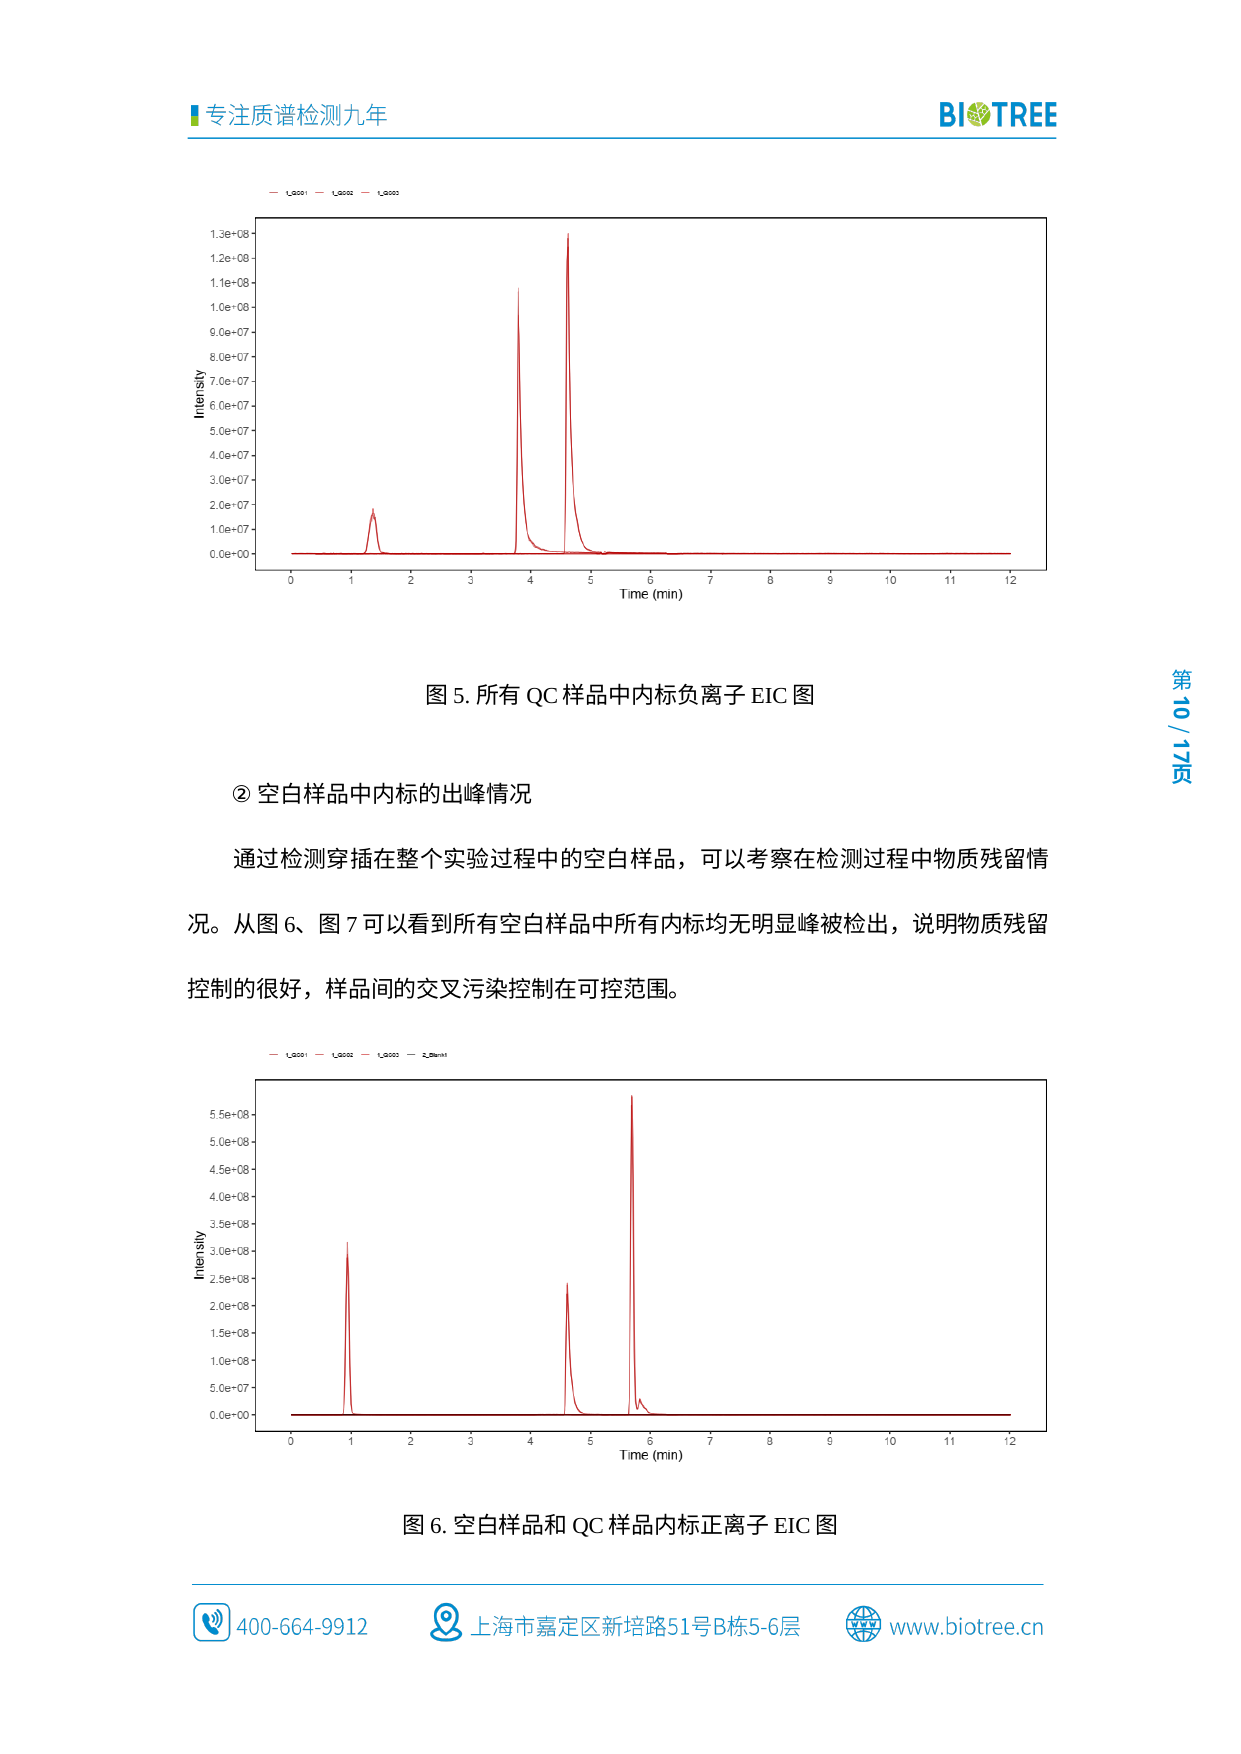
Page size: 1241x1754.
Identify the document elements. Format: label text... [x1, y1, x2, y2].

picture [865, 1630, 877, 1639]
picture [434, 1631, 458, 1638]
text 图6. 空白样品和QC样品内标正离子EIC图 [187, 1491, 1053, 1556]
picture [187, 102, 1057, 137]
picture [187, 1584, 1048, 1642]
text 通过检测穿插在整个实验过程中的空白样品，可以考察在检测过程中物质残留情况。从图6、图7可以看到所有空白样品中所有内标均无明显峰被检出，说明物质残留控制的很好，样品间的交叉污染控制在可控范围。 [187, 824, 1053, 1019]
picture [848, 1621, 856, 1627]
picture [437, 1607, 455, 1631]
text 图5. 所有QC样品中内标负离子EIC图 [187, 661, 1053, 726]
text 空白样品中内标的出峰情况 [187, 759, 1053, 824]
picture [858, 1621, 865, 1627]
picture [1016, 107, 1022, 114]
picture [187, 1036, 1053, 1469]
picture [867, 1621, 874, 1627]
picture [187, 174, 1053, 608]
